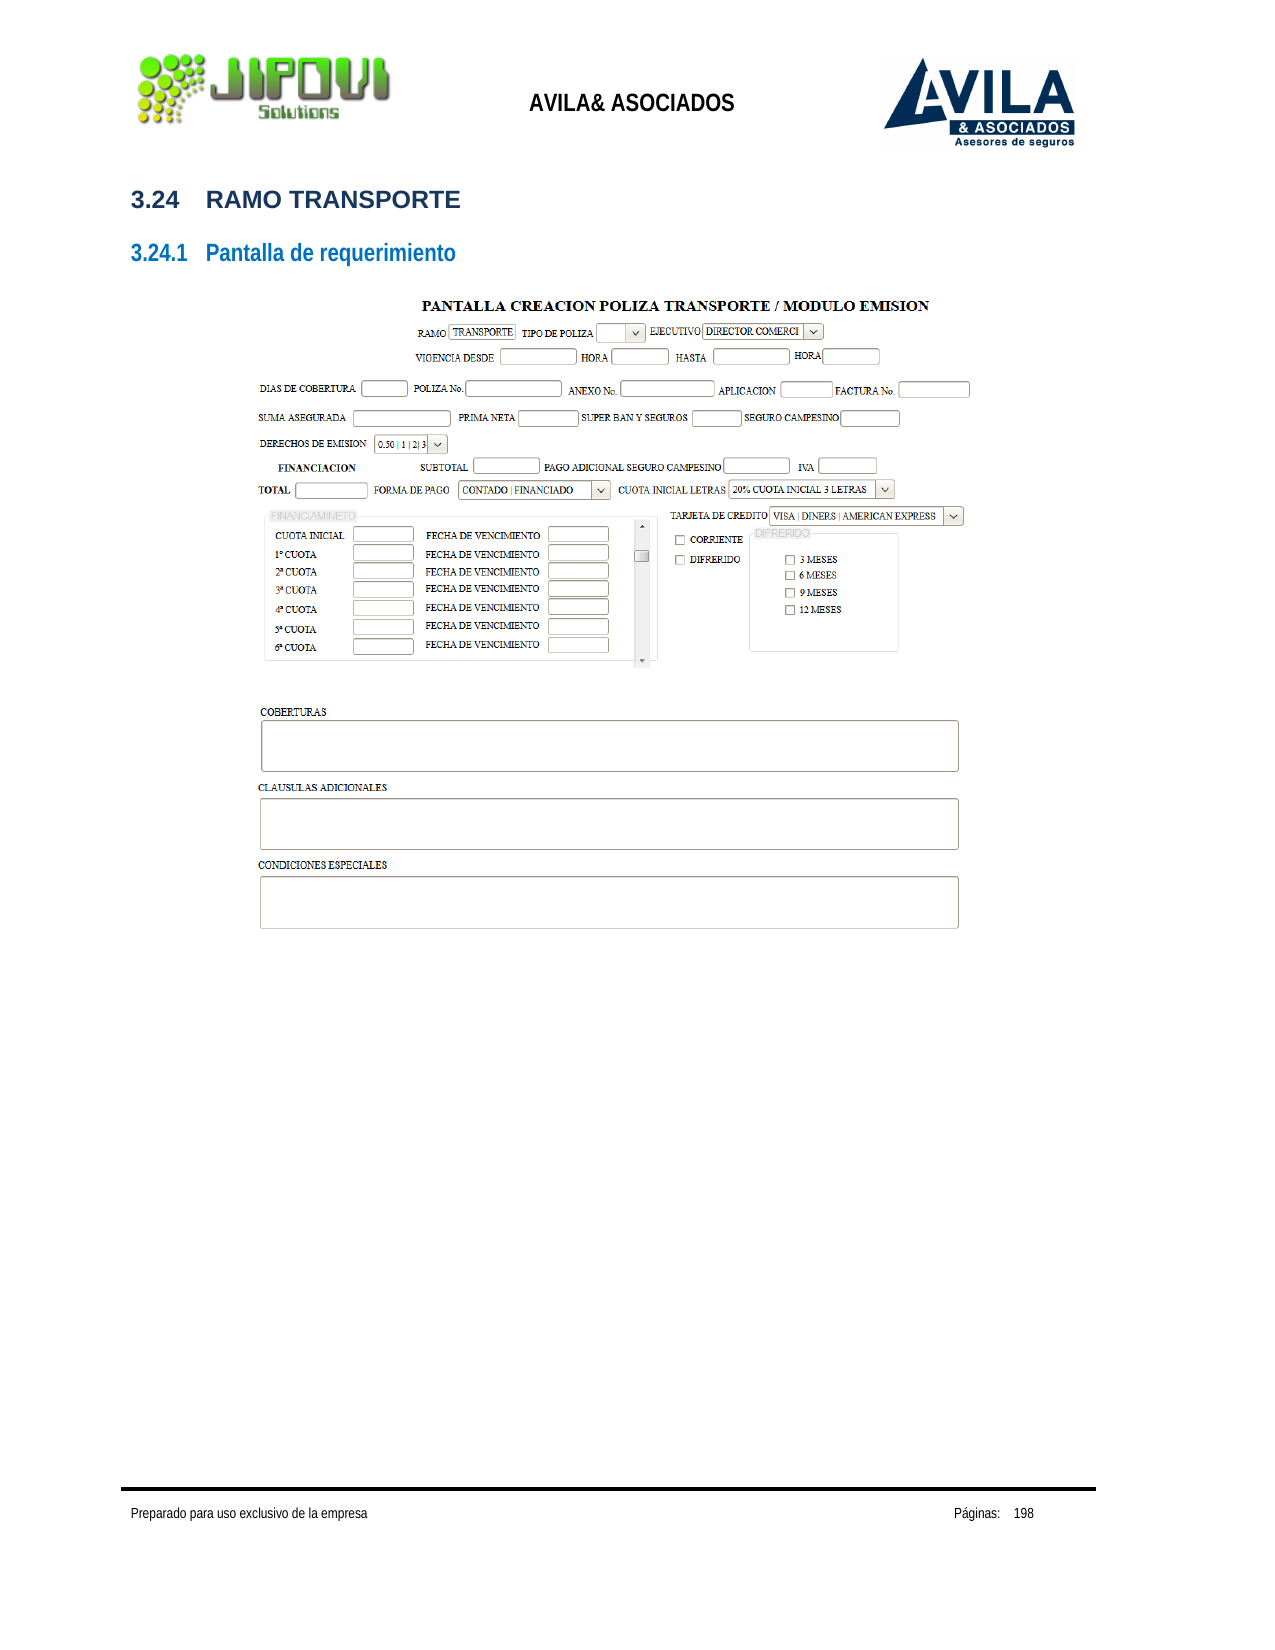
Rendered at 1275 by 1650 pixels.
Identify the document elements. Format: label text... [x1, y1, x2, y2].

picture [881, 57, 1077, 148]
subtitle Pantalla de requerimiento [131, 238, 1092, 267]
picture [131, 47, 394, 128]
picture [251, 696, 972, 939]
picture [251, 292, 972, 671]
subtitle RAMO TRANSPORTE [131, 184, 1092, 213]
